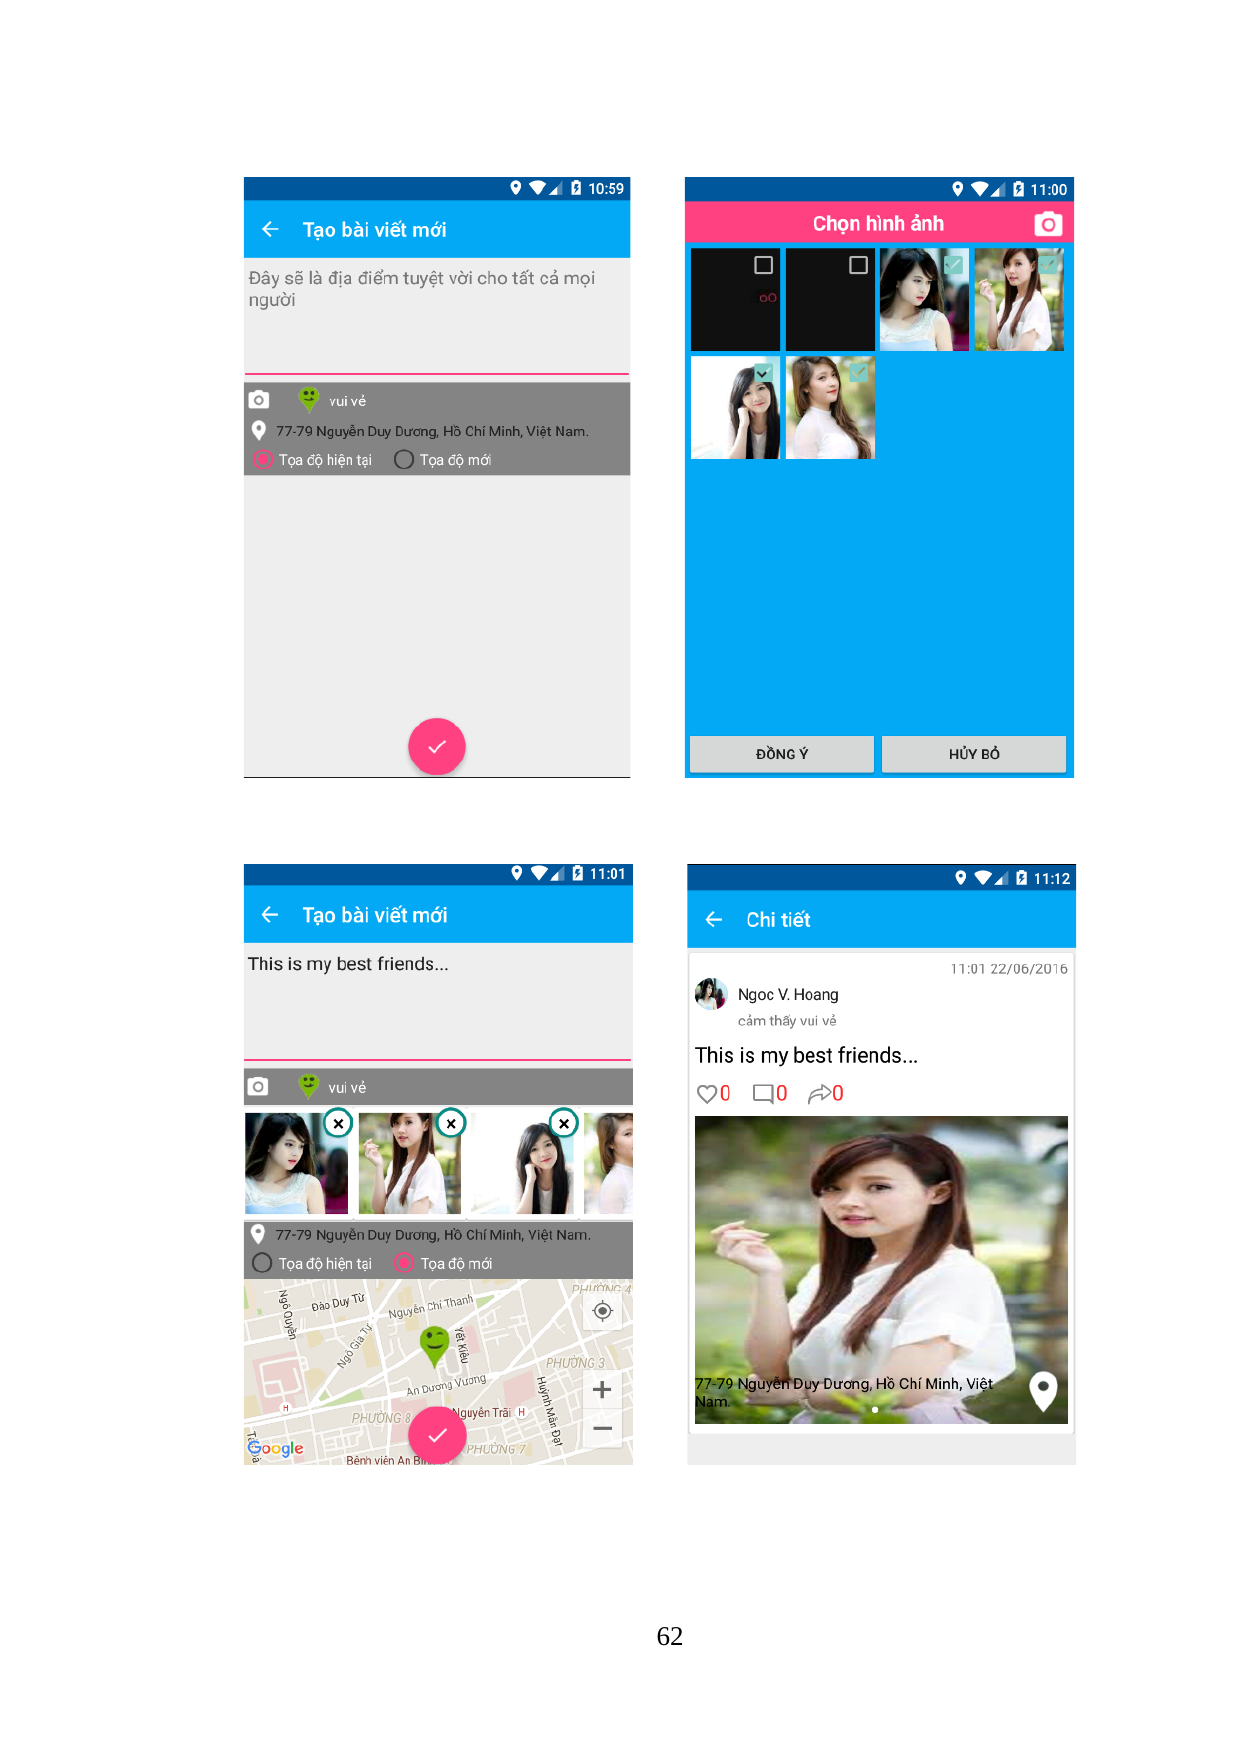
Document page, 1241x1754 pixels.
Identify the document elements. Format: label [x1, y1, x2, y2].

picture [707, 917, 721, 922]
picture [343, 222, 349, 236]
picture [786, 357, 875, 458]
picture [315, 227, 323, 236]
picture [243, 864, 633, 884]
picture [794, 917, 803, 924]
picture [414, 912, 423, 922]
picture [692, 249, 779, 350]
picture [690, 737, 873, 772]
picture [684, 177, 1075, 242]
picture [243, 943, 633, 1465]
picture [263, 912, 277, 917]
picture [391, 224, 406, 236]
picture [883, 737, 1066, 772]
picture [391, 912, 400, 919]
picture [243, 258, 631, 778]
picture [975, 249, 1063, 350]
picture [355, 227, 363, 236]
picture [402, 909, 406, 922]
picture [414, 227, 421, 236]
picture [805, 914, 809, 926]
picture [880, 249, 968, 350]
picture [355, 912, 363, 922]
picture [304, 223, 314, 236]
picture [328, 914, 334, 922]
picture [315, 912, 323, 924]
picture [343, 907, 351, 922]
picture [787, 249, 874, 350]
picture [782, 914, 787, 926]
picture [243, 177, 631, 199]
picture [687, 864, 1077, 889]
picture [761, 912, 769, 926]
picture [304, 908, 314, 922]
picture [692, 357, 780, 458]
picture [687, 948, 1077, 1465]
picture [423, 227, 428, 236]
